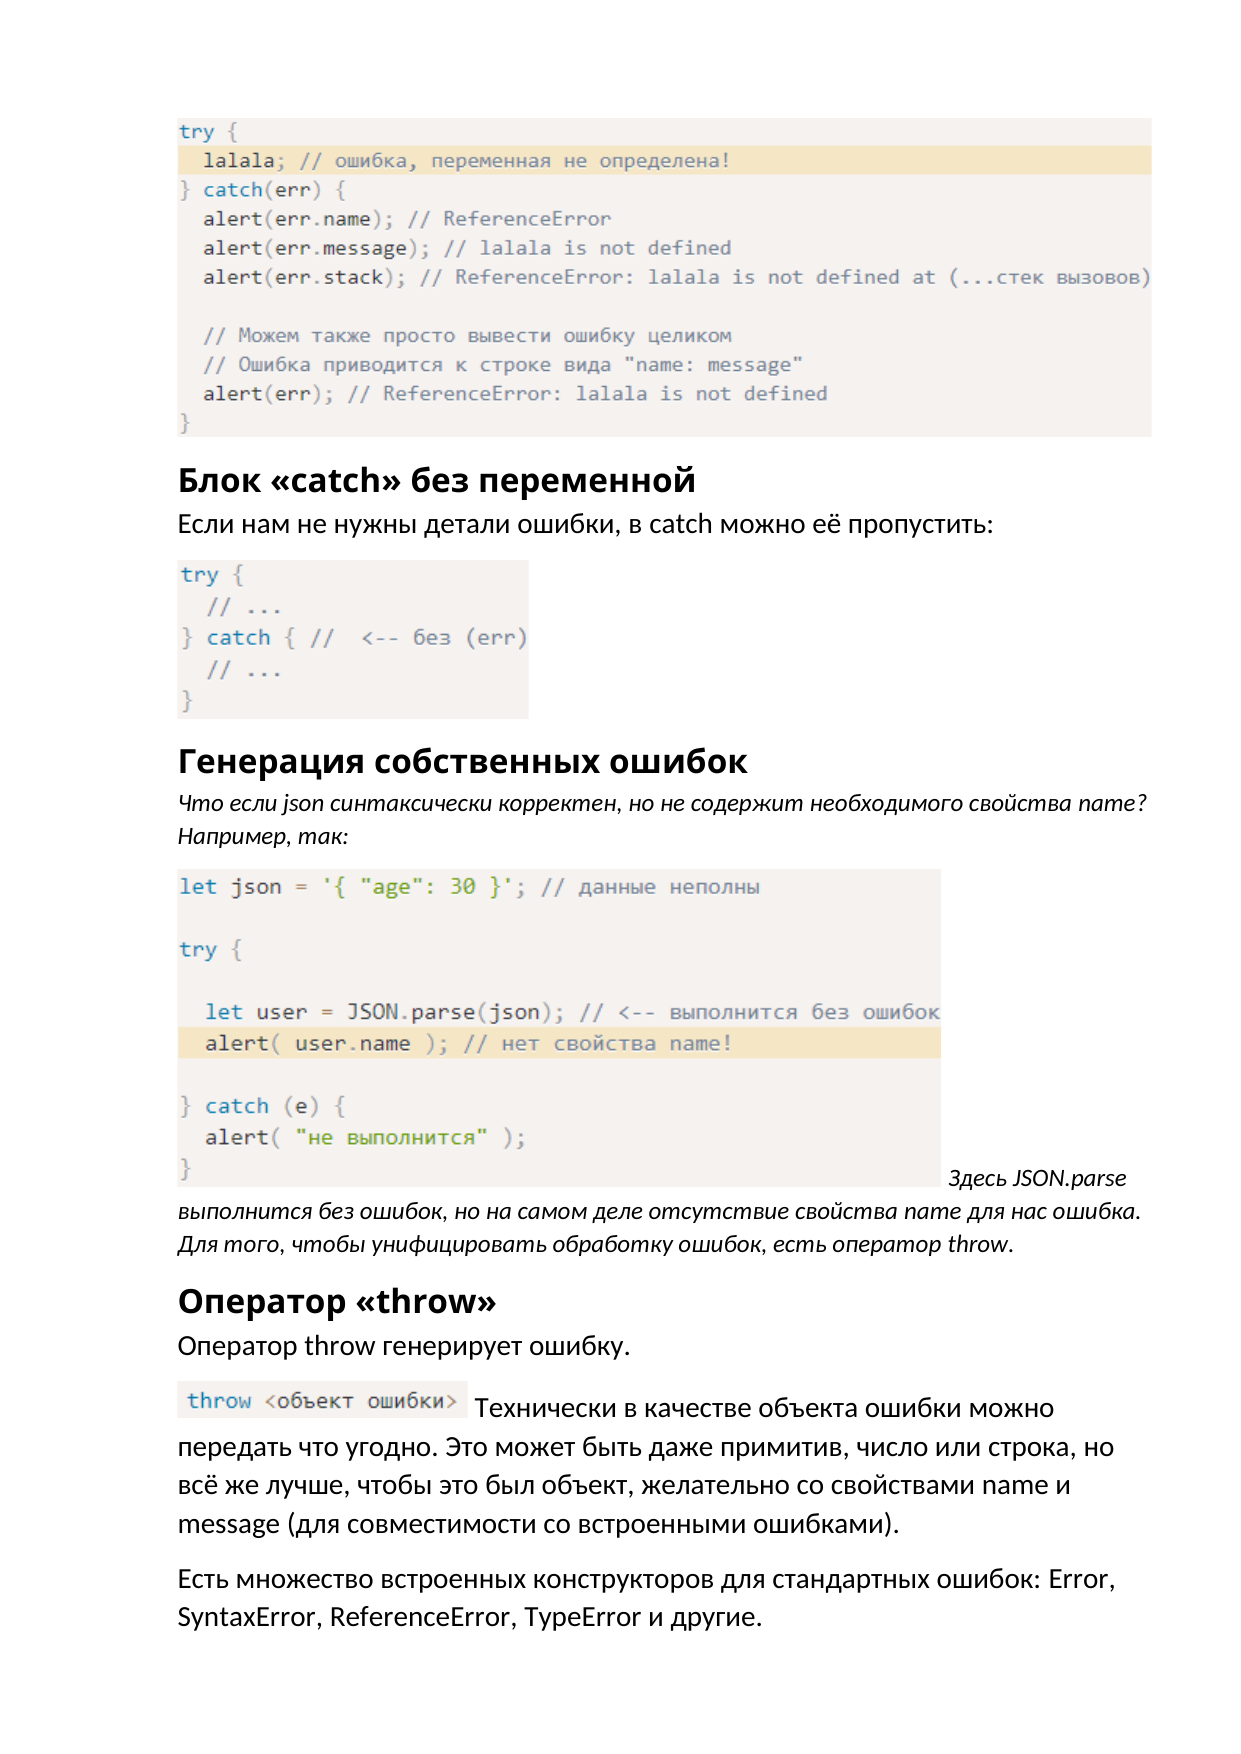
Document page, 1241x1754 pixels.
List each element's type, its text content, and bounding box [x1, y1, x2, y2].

text Есть множество встроенных конструкторов для стандартных ошибок: Error, SyntaxError, ReferenceError, TypeError и другие. [177, 1560, 1152, 1634]
text Если нам не нужны детали ошибки, в catch можно её пропустить: [177, 506, 1152, 541]
text Что если json синтаксически корректен, но не содержит необходимого свойства name? Например, так: [177, 787, 1152, 850]
picture [177, 118, 1152, 437]
picture [177, 869, 942, 1187]
picture [177, 1381, 468, 1418]
subtitle Оператор «throw» [177, 1278, 1152, 1323]
text Оператор throw генерирует ошибку. [177, 1327, 1152, 1362]
picture [177, 560, 529, 719]
text Технически в качестве объекта ошибки можно передать что угодно. Это может быть даже примитив, число или строка, но всё же лучше, чтобы это был объект, желательно со свойствами name и message (для совместимости со встроенными ошибками). [177, 1382, 1152, 1540]
subtitle Генерация собственных ошибок [177, 738, 1152, 783]
subtitle Блок «catch» без переменной [177, 457, 1152, 502]
